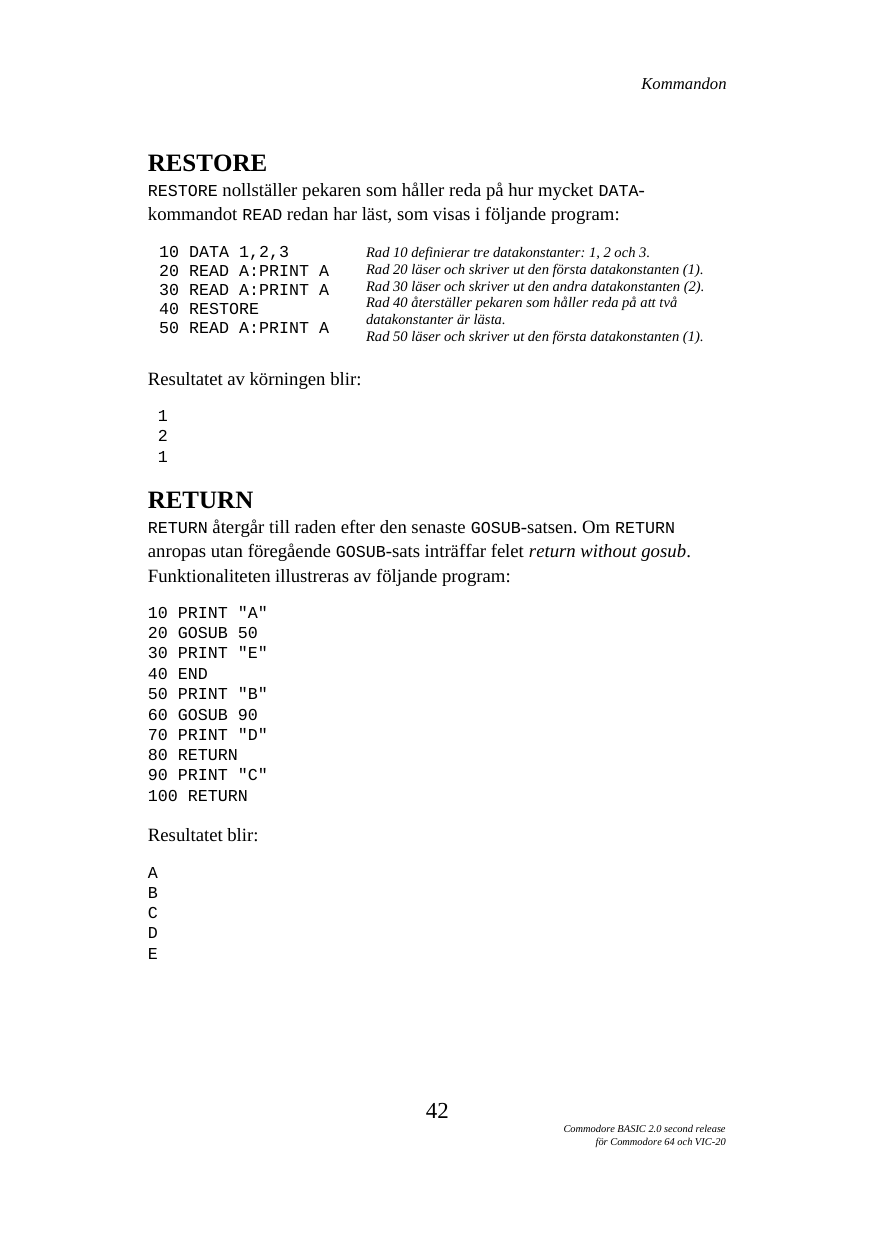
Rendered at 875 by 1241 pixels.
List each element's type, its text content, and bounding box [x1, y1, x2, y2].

text Resultatet av körningen blir: [148, 344, 726, 389]
text RESTORE nollställer pekaren som håller reda på hur mycket DATA-kommandot READ redan har läst, som visas i följande program: [148, 179, 726, 225]
text A B C D E [148, 864, 726, 964]
text 10 PRINT "A" 20 GOSUB 50 30 PRINT "E" 40 END 50 PRINT "B" 60 GOSUB 90 70 PRINT "D" 80 RETURN 90 PRINT "C" 100 RETURN [148, 604, 726, 806]
text 1 2 1 [148, 408, 726, 467]
table_header Rad 10 definierar tre datakonstanter: 1, 2 och 3. Rad 20 läser och skriver ut den första datakonstanten (1). Rad 30 läser och skriver ut den andra datakonstanten (2). Rad 40 återställer pekaren som håller reda på att två datakonstanter är lästa. Rad 50 läser och skriver ut den första datakonstanten (1). [355, 244, 725, 344]
text RETURN återgår till raden efter den senaste GOSUB-satsen. Om RETURN anropas utan föregående GOSUB-sats inträffar felet return without gosub. Funktionaliteten illustreras av följande program: [148, 516, 726, 586]
text Resultatet blir: [148, 824, 726, 846]
table_header 10 DATA 1,2,3 20 READ A:PRINT A 30 READ A:PRINT A 40 RESTORE 50 READ A:PRINT A [148, 244, 354, 344]
subtitle RESTORE [148, 148, 726, 176]
subtitle RETURN [148, 485, 726, 514]
